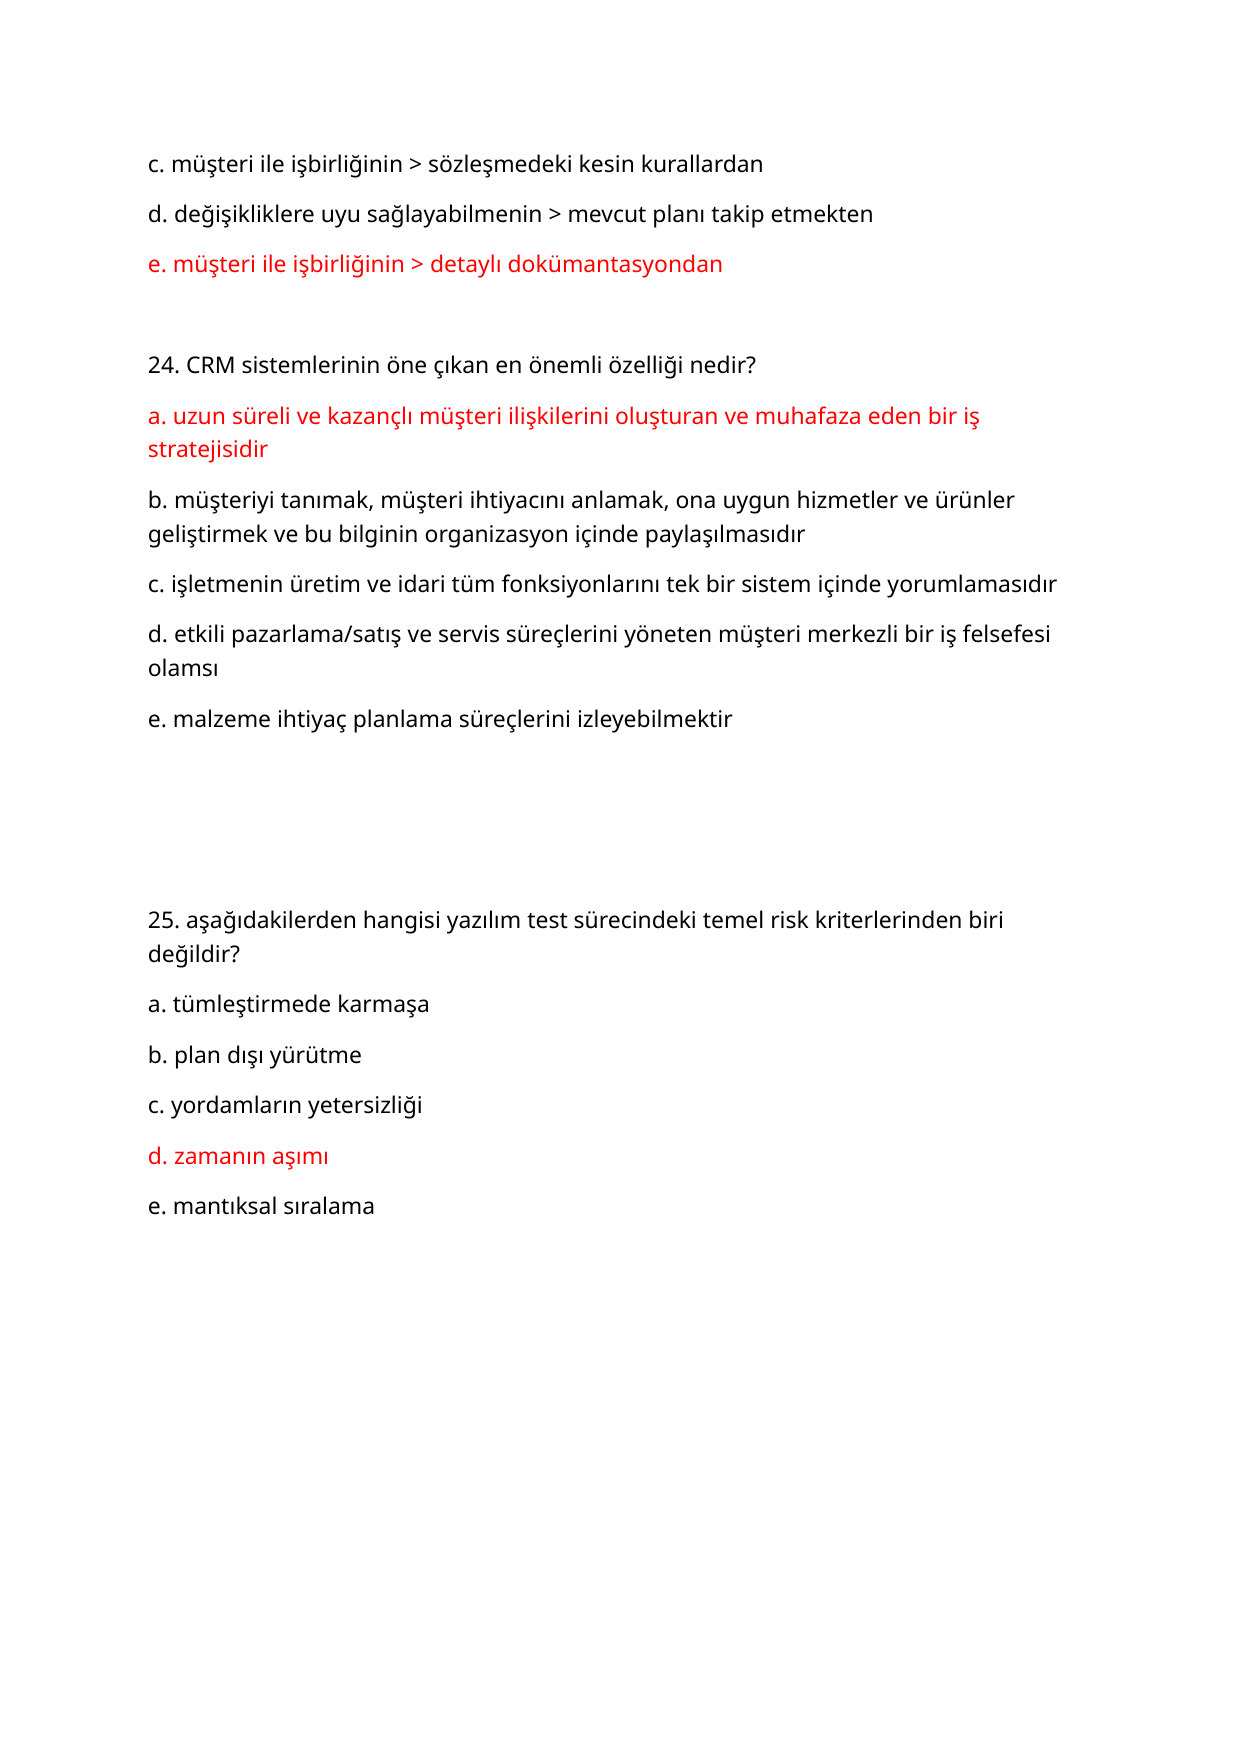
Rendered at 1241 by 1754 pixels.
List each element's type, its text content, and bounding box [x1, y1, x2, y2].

text d. etkili pazarlama/satış ve servis süreçlerini yöneten müşteri merkezli bir iş felsefesi olamsı [148, 618, 1093, 683]
text c. işletmenin üretim ve idari tüm fonksiyonlarını tek bir sistem içinde yorumlamasıdır [148, 568, 1093, 599]
text e. malzeme ihtiyaç planlama süreçlerini izleyebilmektir [148, 703, 1093, 734]
text d. değişikliklere uyu sağlayabilmenin > mevcut planı takip etmekten [148, 198, 1093, 229]
text d. zamanın aşımı [148, 1140, 1093, 1171]
text b. plan dışı yürütme [148, 1039, 1093, 1070]
text e. mantıksal sıralama [148, 1190, 1093, 1221]
text e. müşteri ile işbirliğinin > detaylı dokümantasyondan [148, 248, 1093, 280]
text 25. aşağıdakilerden hangisi yazılım test sürecindeki temel risk kriterlerinden biri değildir? [148, 904, 1093, 969]
text b. müşteriyi tanımak, müşteri ihtiyacını anlamak, ona uygun hizmetler ve ürünler geliştirmek ve bu bilginin organizasyon içinde paylaşılmasıdır [148, 484, 1093, 549]
text c. yordamların yetersizliği [148, 1089, 1093, 1121]
text 24. CRM sistemlerinin öne çıkan en önemli özelliği nedir? [148, 349, 1093, 381]
text a. tümleştirmede karmaşa [148, 988, 1093, 1020]
text c. müşteri ile işbirliğinin > sözleşmedeki kesin kurallardan [148, 148, 1093, 179]
text a. uzun süreli ve kazançlı müşteri ilişkilerini oluşturan ve muhafaza eden bir iş stratejisidir [148, 400, 1093, 465]
